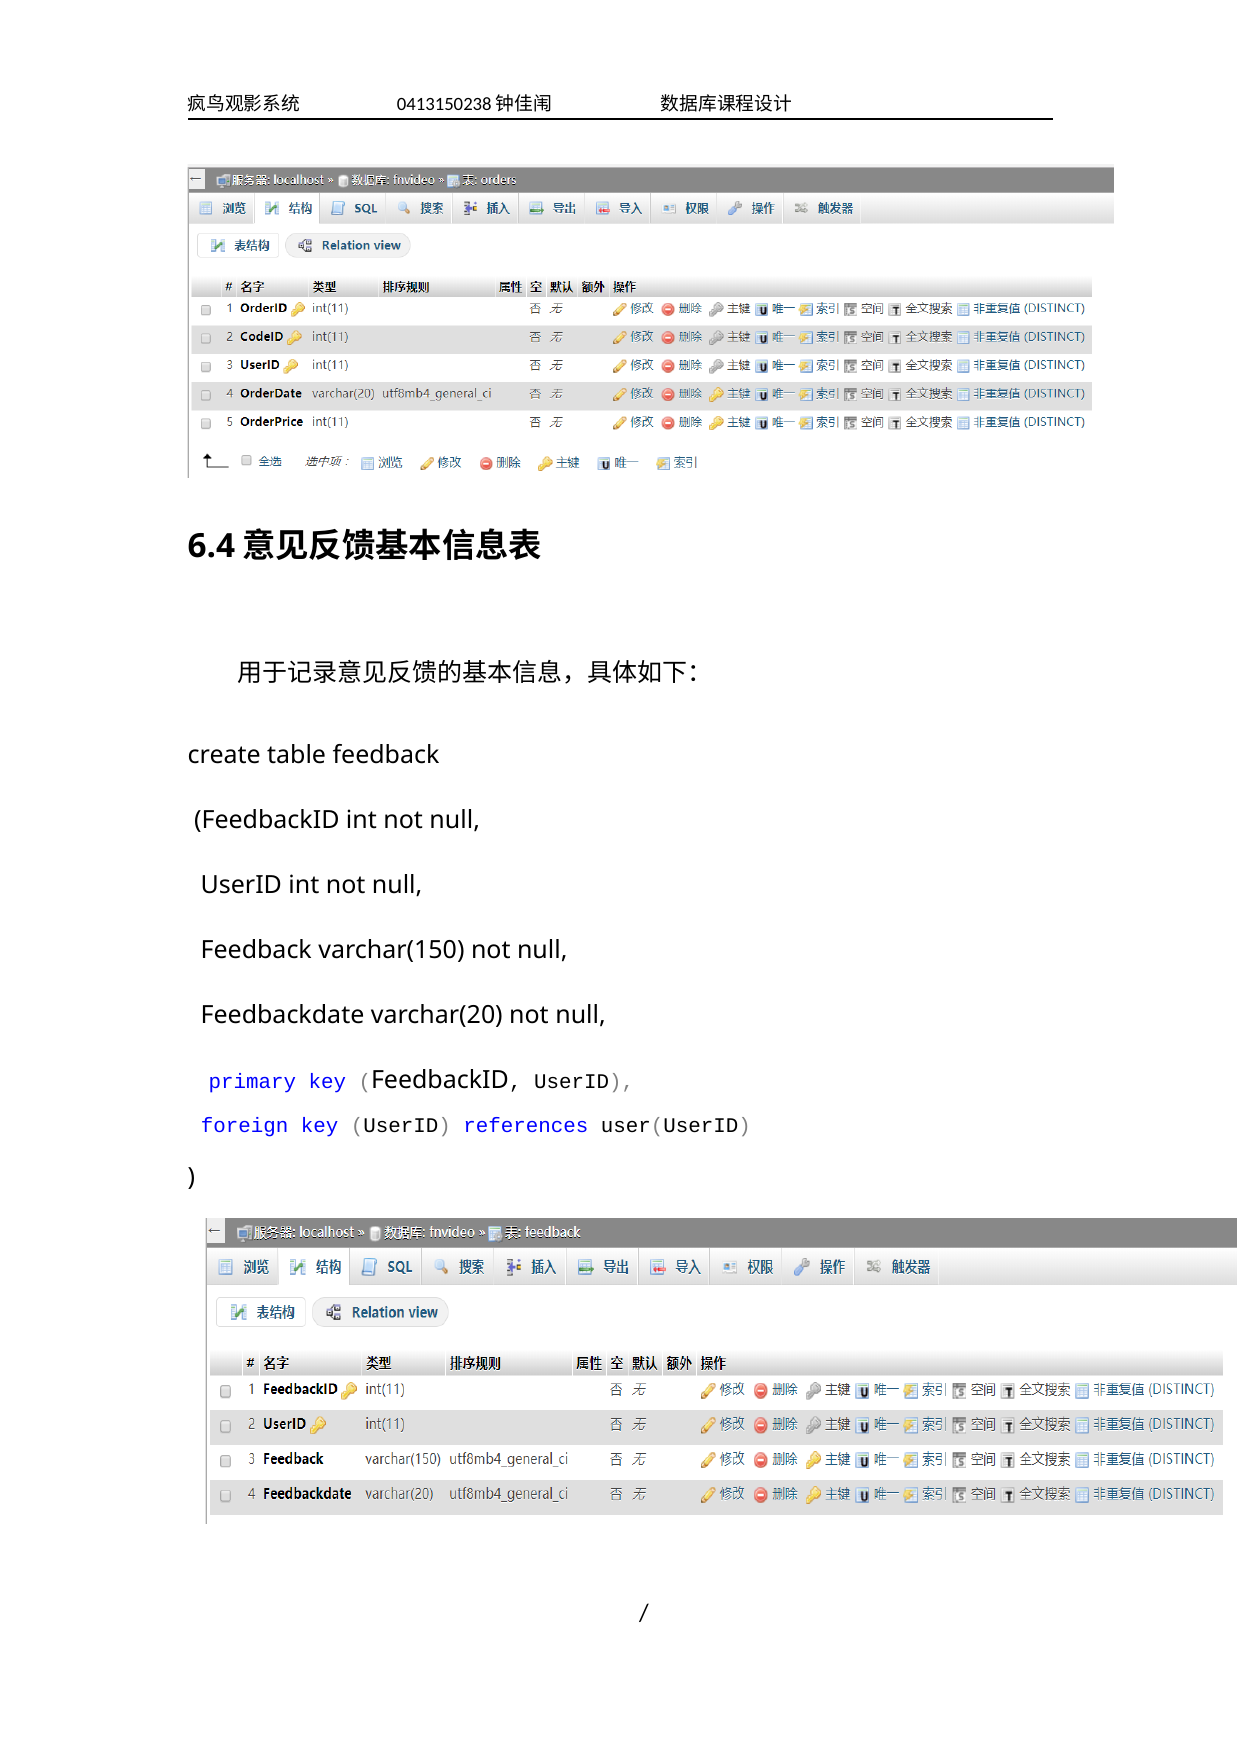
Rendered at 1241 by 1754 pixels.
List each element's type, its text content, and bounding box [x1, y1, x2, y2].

text create table feedback [187, 721, 1053, 786]
text UserID int not null, [187, 851, 1053, 916]
picture [187, 164, 1114, 478]
text foreign key (UserID) references user(UserID) [187, 1111, 1053, 1144]
subtitle 6.4意见反馈基本信息表 [187, 511, 1053, 576]
text primary key (FeedbackID, UserID), [187, 1046, 1053, 1111]
text (FeedbackID int not null, [187, 786, 1053, 851]
text Feedbackdate varchar(20) not null, [187, 981, 1053, 1046]
picture [205, 1218, 1237, 1524]
text Feedback varchar(150) not null, [187, 916, 1053, 981]
text ) [187, 1144, 1053, 1209]
text 用于记录意见反馈的基本信息，具体如下： [187, 638, 1053, 703]
